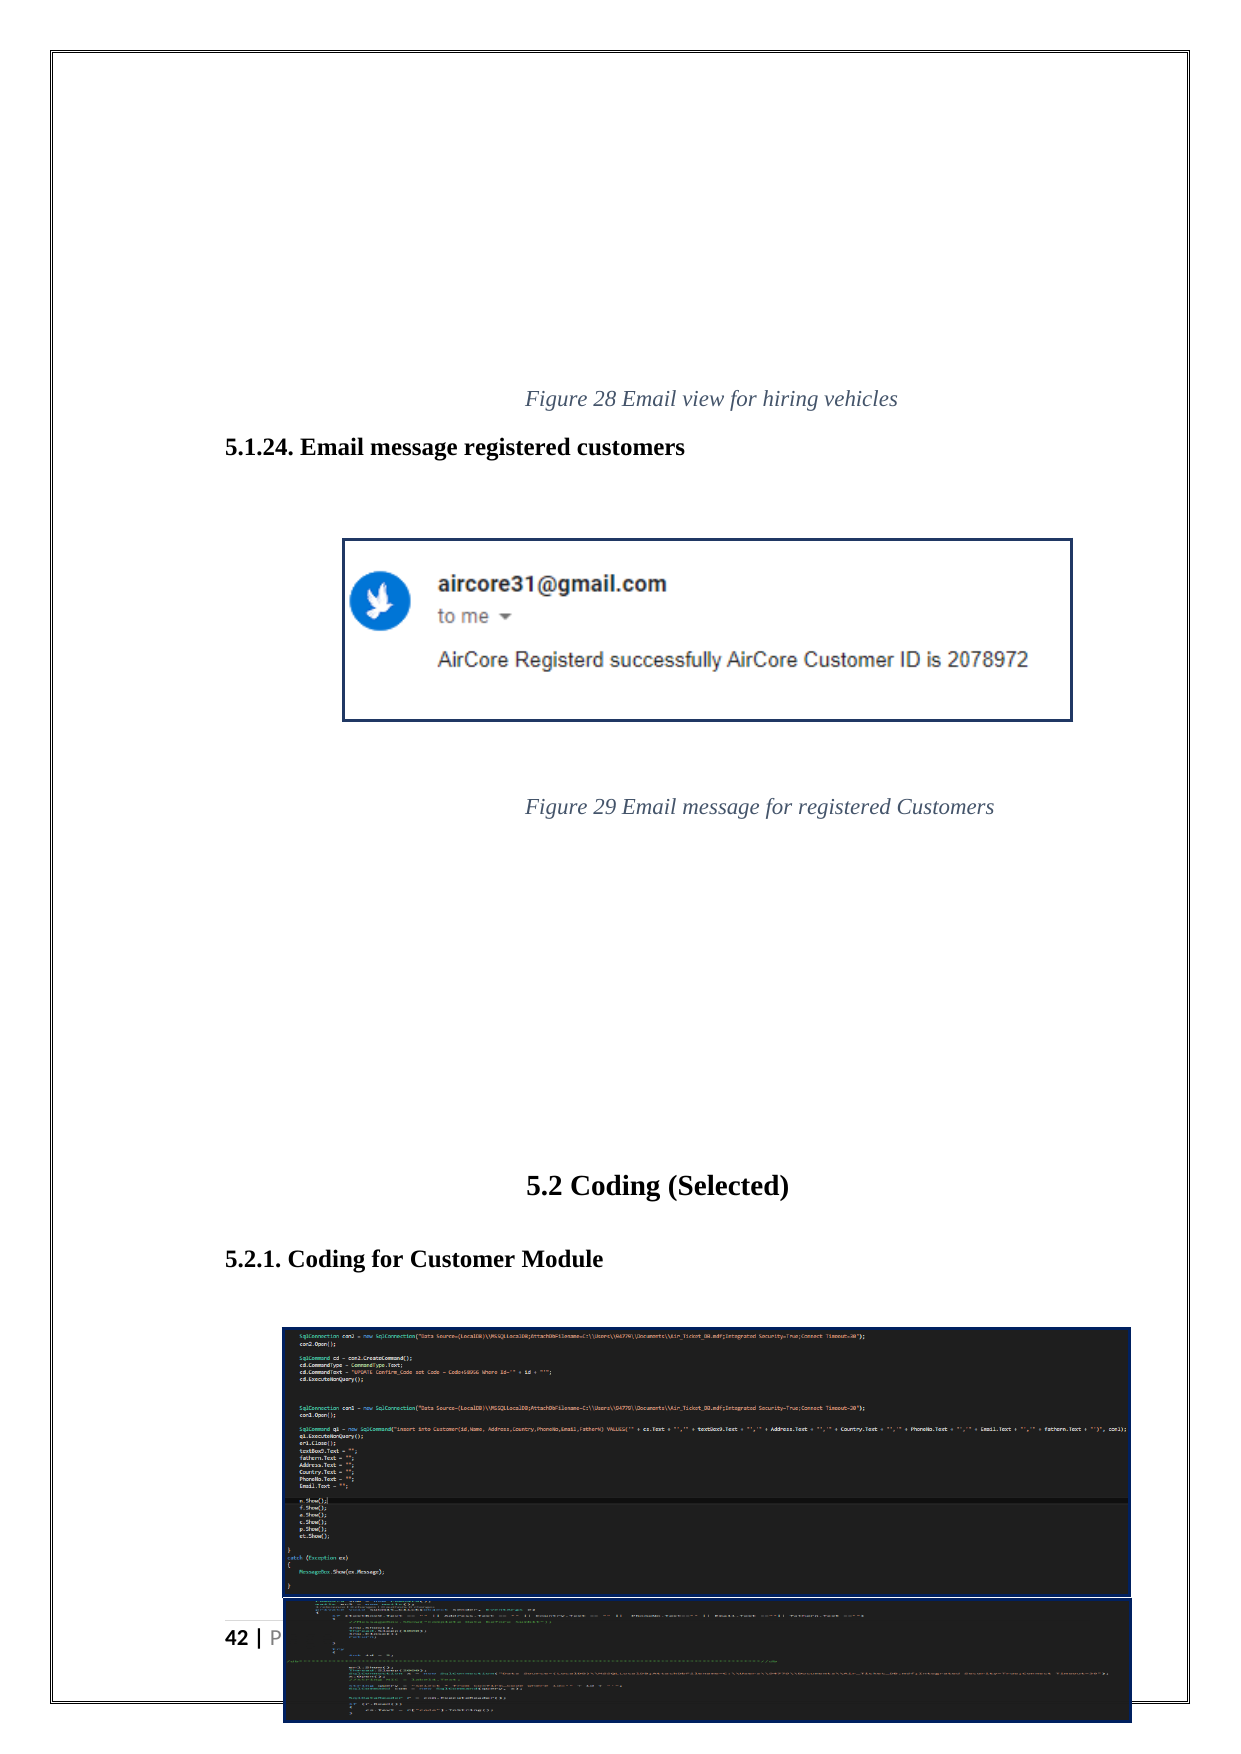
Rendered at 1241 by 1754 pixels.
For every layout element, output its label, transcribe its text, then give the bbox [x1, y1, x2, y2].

subtitle 5.1.24. Email message registered customers [225, 432, 1090, 461]
subtitle 5.2.1. Coding for Customer Module [225, 1244, 1090, 1273]
subtitle 5.2 Coding (Selected) [225, 1168, 1090, 1202]
picture [286, 1601, 1129, 1720]
picture [285, 1330, 1128, 1594]
picture [345, 541, 1070, 719]
